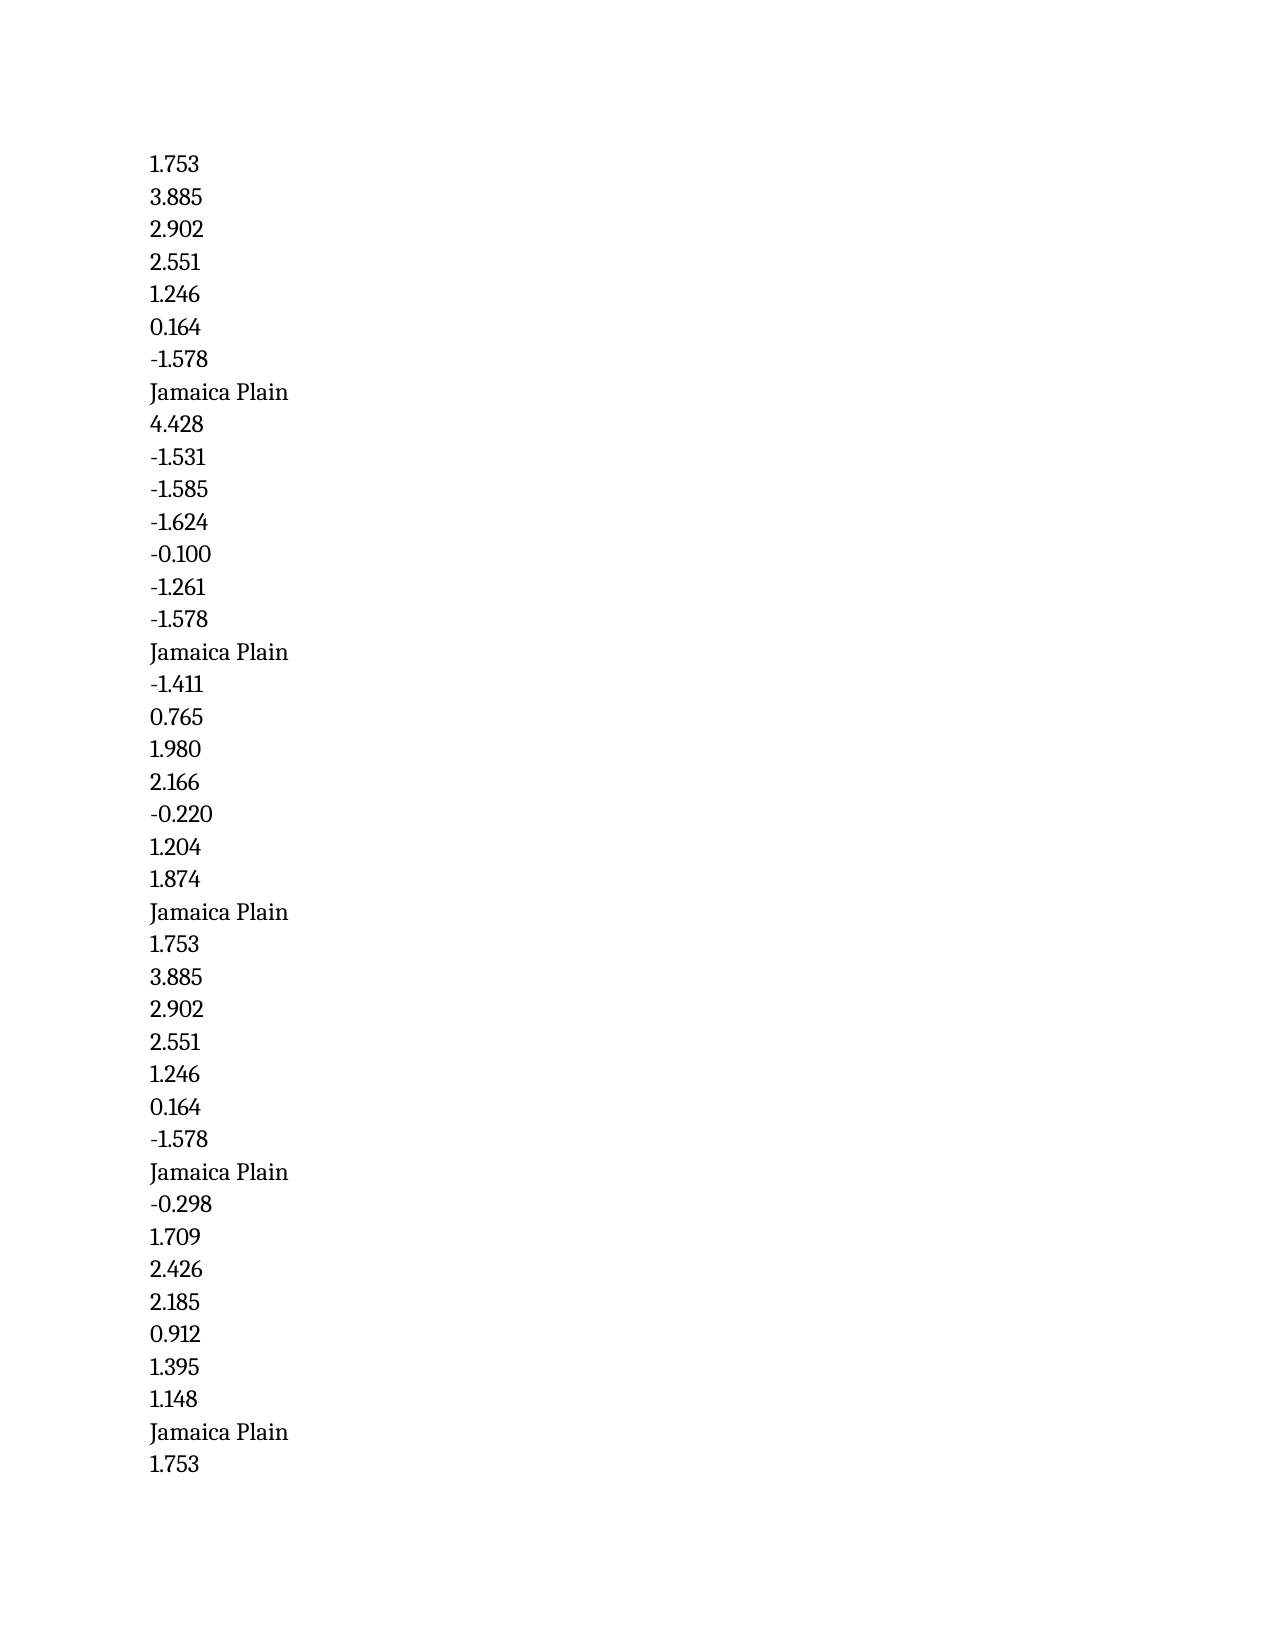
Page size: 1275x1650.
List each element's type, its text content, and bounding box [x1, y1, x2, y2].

text 2.426 [150, 1255, 1125, 1284]
text 2.185 [150, 1287, 1125, 1316]
text -1.585 [150, 475, 1125, 504]
text 1.874 [150, 865, 1125, 894]
text 1.246 [150, 1060, 1125, 1089]
text 0.164 [150, 1092, 1125, 1121]
text 1.246 [150, 280, 1125, 309]
text 2.902 [150, 215, 1125, 244]
text 4.428 [150, 410, 1125, 439]
text -0.220 [150, 800, 1125, 829]
text 1.753 [150, 150, 1125, 179]
text Jamaica Plain [150, 637, 1125, 666]
text 3.885 [150, 962, 1125, 991]
text -0.298 [150, 1190, 1125, 1219]
text 1.204 [150, 832, 1125, 861]
text Jamaica Plain [150, 1157, 1125, 1186]
text 3.885 [150, 182, 1125, 211]
text -1.411 [150, 670, 1125, 699]
text 2.551 [150, 1027, 1125, 1056]
text 2.902 [150, 995, 1125, 1024]
text -1.531 [150, 442, 1125, 471]
text Jamaica Plain [150, 1417, 1125, 1446]
text 1.980 [150, 735, 1125, 764]
text -1.624 [150, 507, 1125, 536]
text 0.912 [150, 1320, 1125, 1349]
text 1.148 [150, 1385, 1125, 1414]
text 1.753 [150, 1450, 1125, 1479]
text 1.753 [150, 930, 1125, 959]
text 1.395 [150, 1352, 1125, 1381]
text 1.709 [150, 1222, 1125, 1251]
text -0.100 [150, 540, 1125, 569]
text -1.578 [150, 345, 1125, 374]
text -1.578 [150, 1125, 1125, 1154]
text 0.765 [150, 702, 1125, 731]
text -1.261 [150, 572, 1125, 601]
text -1.578 [150, 605, 1125, 634]
text 0.164 [150, 312, 1125, 341]
text Jamaica Plain [150, 897, 1125, 926]
text Jamaica Plain [150, 377, 1125, 406]
text 2.166 [150, 767, 1125, 796]
text 2.551 [150, 247, 1125, 276]
